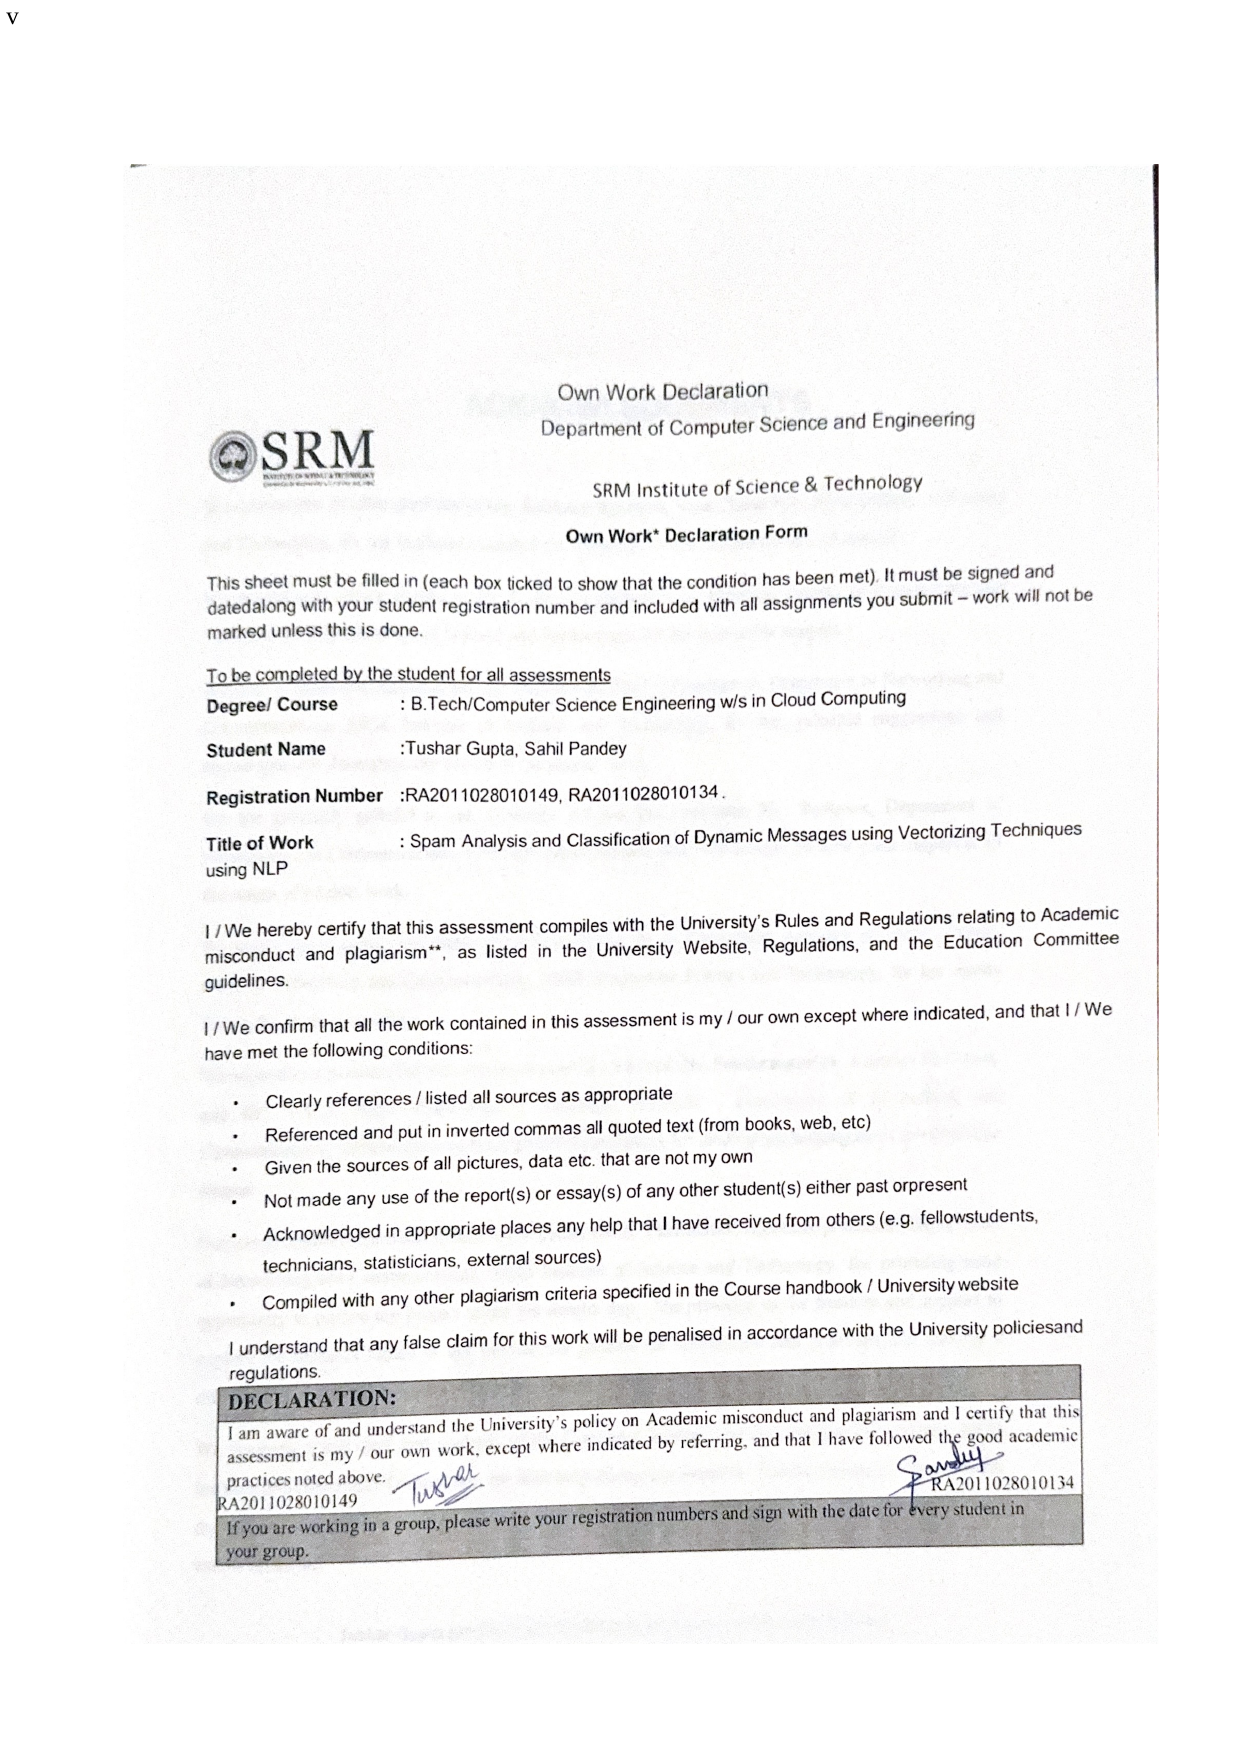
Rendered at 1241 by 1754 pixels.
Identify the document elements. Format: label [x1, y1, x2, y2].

picture [122, 164, 1159, 1644]
